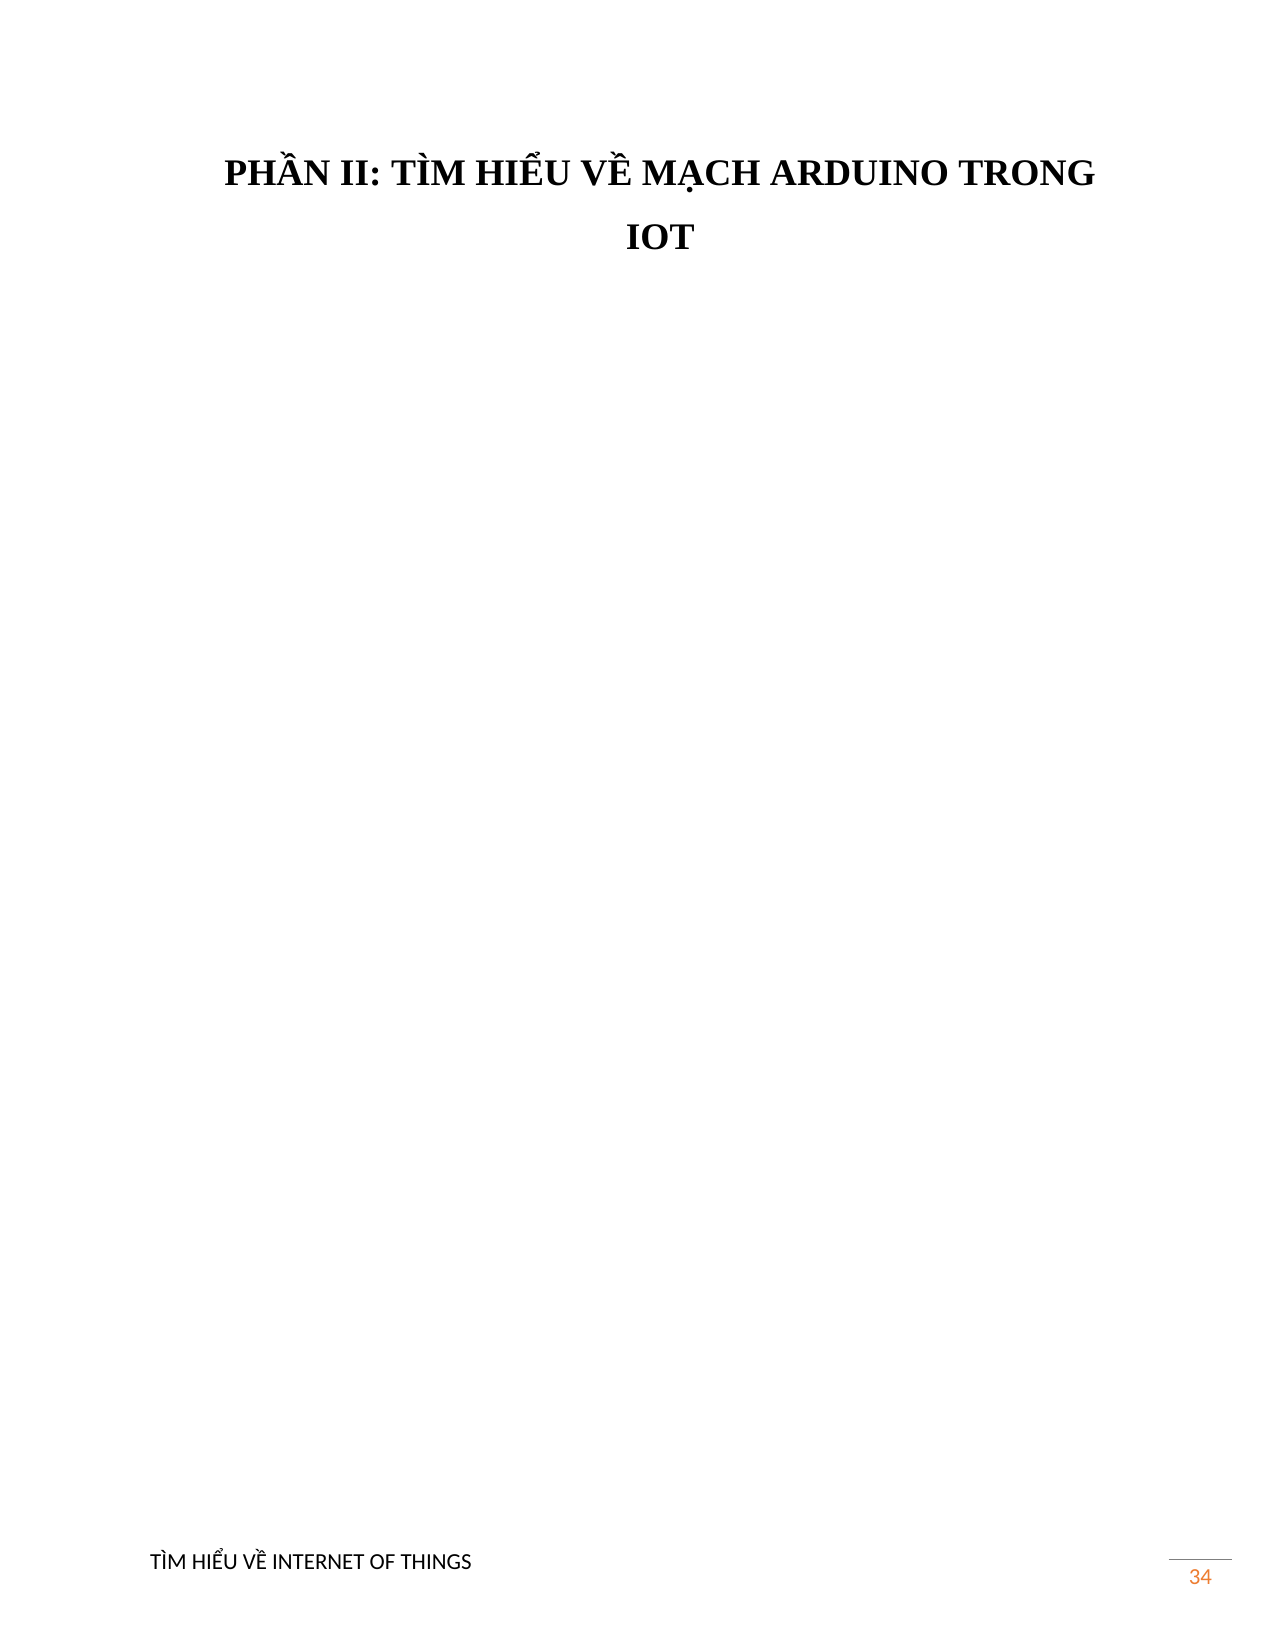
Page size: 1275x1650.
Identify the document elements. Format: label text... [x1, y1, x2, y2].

text PHẦN II: TÌM HIỂU VỀ MẠCH ARDUINO TRONG IOT [195, 150, 1125, 258]
